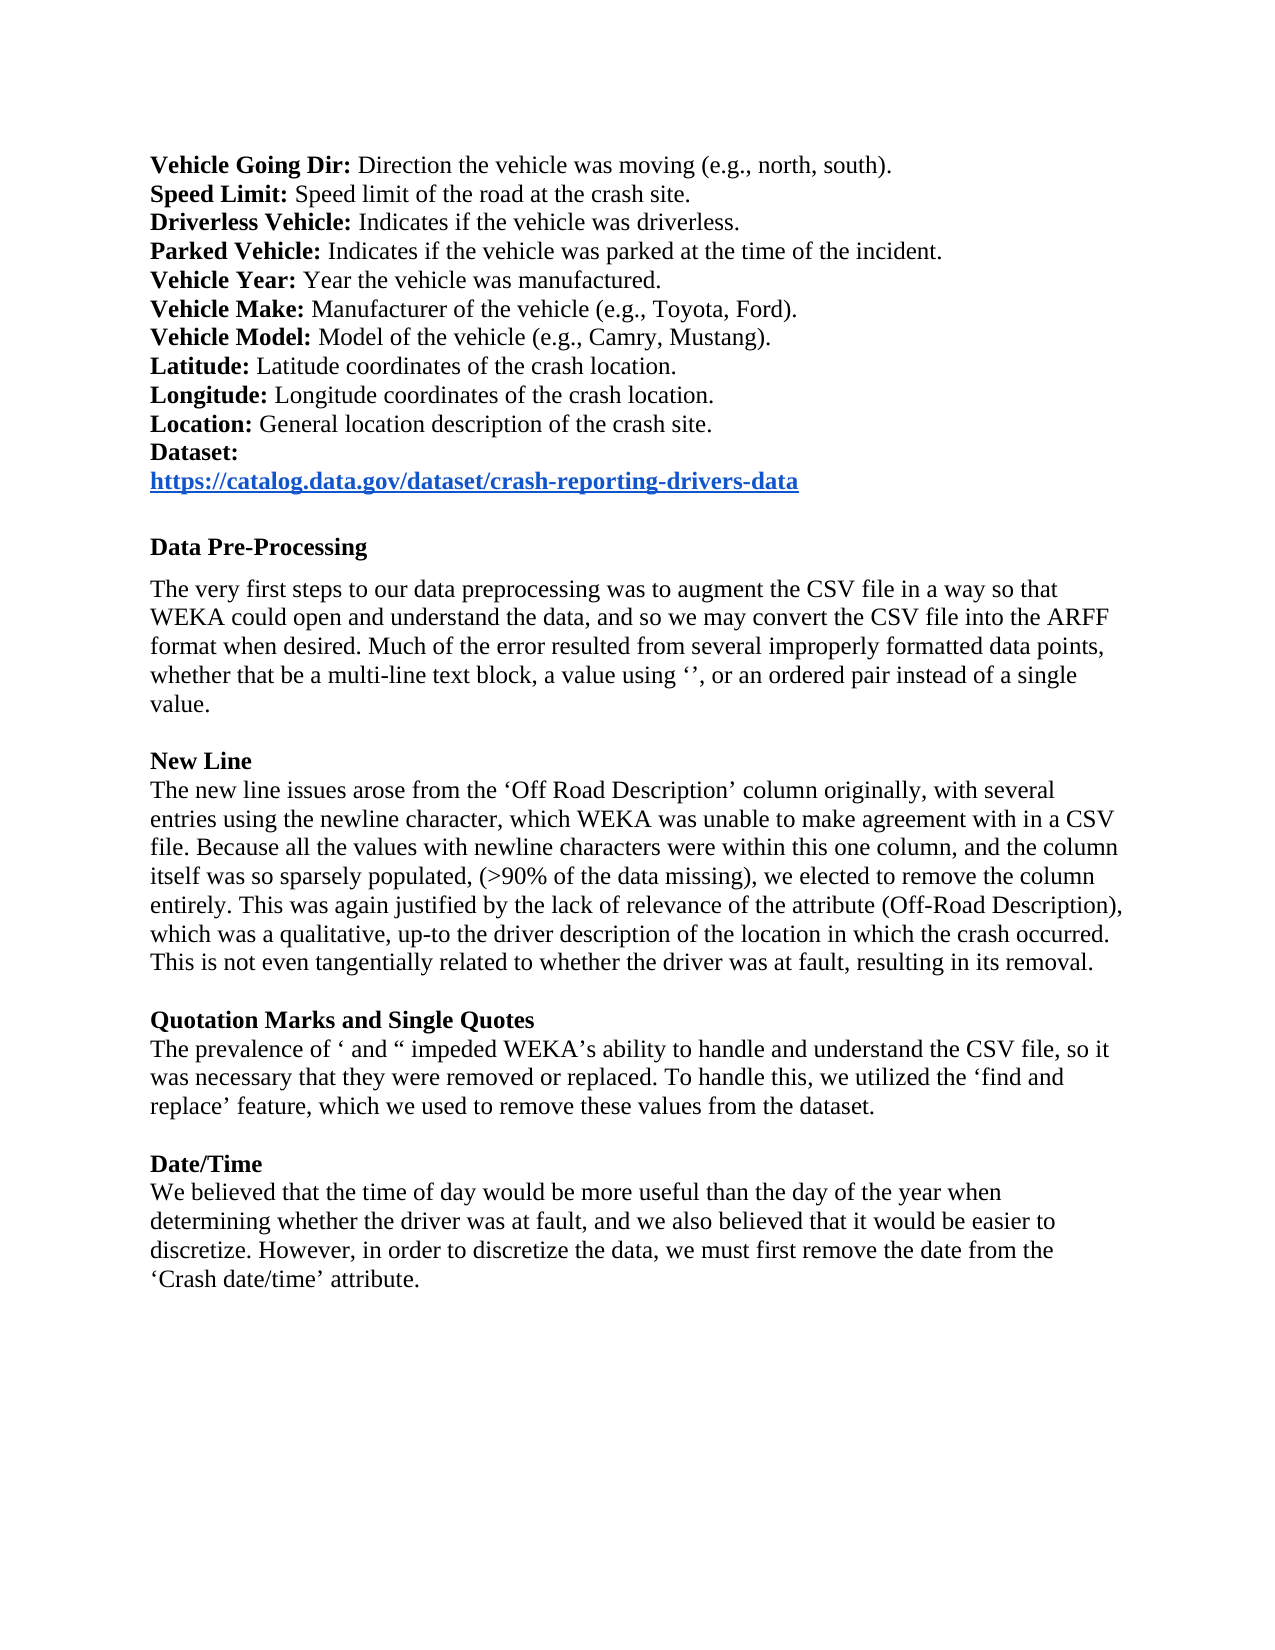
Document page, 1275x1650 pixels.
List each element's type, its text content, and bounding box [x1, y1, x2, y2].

text Dataset: [150, 437, 1125, 466]
text Parked Vehicle: Indicates if the vehicle was parked at the time of the incident. [150, 236, 1125, 265]
text Vehicle Model: Model of the vehicle (e.g., Camry, Mustang). [150, 322, 1125, 351]
text Date/Time [150, 1149, 1125, 1177]
text https://catalog.data.gov/dataset/crash-reporting-drivers-data [150, 466, 1125, 495]
text Vehicle Make: Manufacturer of the vehicle (e.g., Toyota, Ford). [150, 294, 1125, 322]
text Location: General location description of the crash site. [150, 409, 1125, 437]
text Speed Limit: Speed limit of the road at the crash site. [150, 179, 1125, 207]
text Vehicle Going Dir: Direction the vehicle was moving (e.g., north, south). [150, 150, 1125, 179]
text Quotation Marks and Single Quotes [150, 1005, 1125, 1034]
text New Line [150, 746, 1125, 775]
text Driverless Vehicle: Indicates if the vehicle was driverless. [150, 207, 1125, 236]
text Latitude: Latitude coordinates of the crash location. [150, 351, 1125, 380]
text The new line issues arose from the ‘Off Road Description’ column originally, with several entries using the newline character, which WEKA was unable to make agreement with in a CSV file. Because all the values with newline characters were within this one column, and the column itself was so sparsely populated, (>90% of the data missing), we elected to remove the column entirely. This was again justified by the lack of relevance of the attribute (Off-Road Description), which was a qualitative, up-to the driver description of the location in which the crash occurred. This is not even tangentially related to whether the driver was at fault, resulting in its removal. [150, 775, 1125, 976]
text Vehicle Year: Year the vehicle was manufactured. [150, 265, 1125, 294]
subtitle Data Pre-Processing [150, 532, 1125, 561]
text Longitude: Longitude coordinates of the crash location. [150, 380, 1125, 409]
text The very first steps to our data preprocessing was to augment the CSV file in a way so that WEKA could open and understand the data, and so we may convert the CSV file into the ARFF format when desired. Much of the error resulted from several improperly formatted data points, whether that be a multi-line text block, a value using ‘’, or an ordered pair instead of a single value. [150, 574, 1125, 717]
text We believed that the time of day would be more useful than the day of the year when determining whether the driver was at fault, and we also believed that it would be easier to discretize. However, in order to discretize the data, we must first remove the date from the ‘Crash date/time’ attribute. [150, 1177, 1125, 1292]
text The prevalence of ‘ and “ impeded WEKA’s ability to handle and understand the CSV file, so it was necessary that they were removed or replaced. To handle this, we utilized the ‘find and replace’ feature, which we used to remove these values from the dataset. [150, 1034, 1125, 1120]
